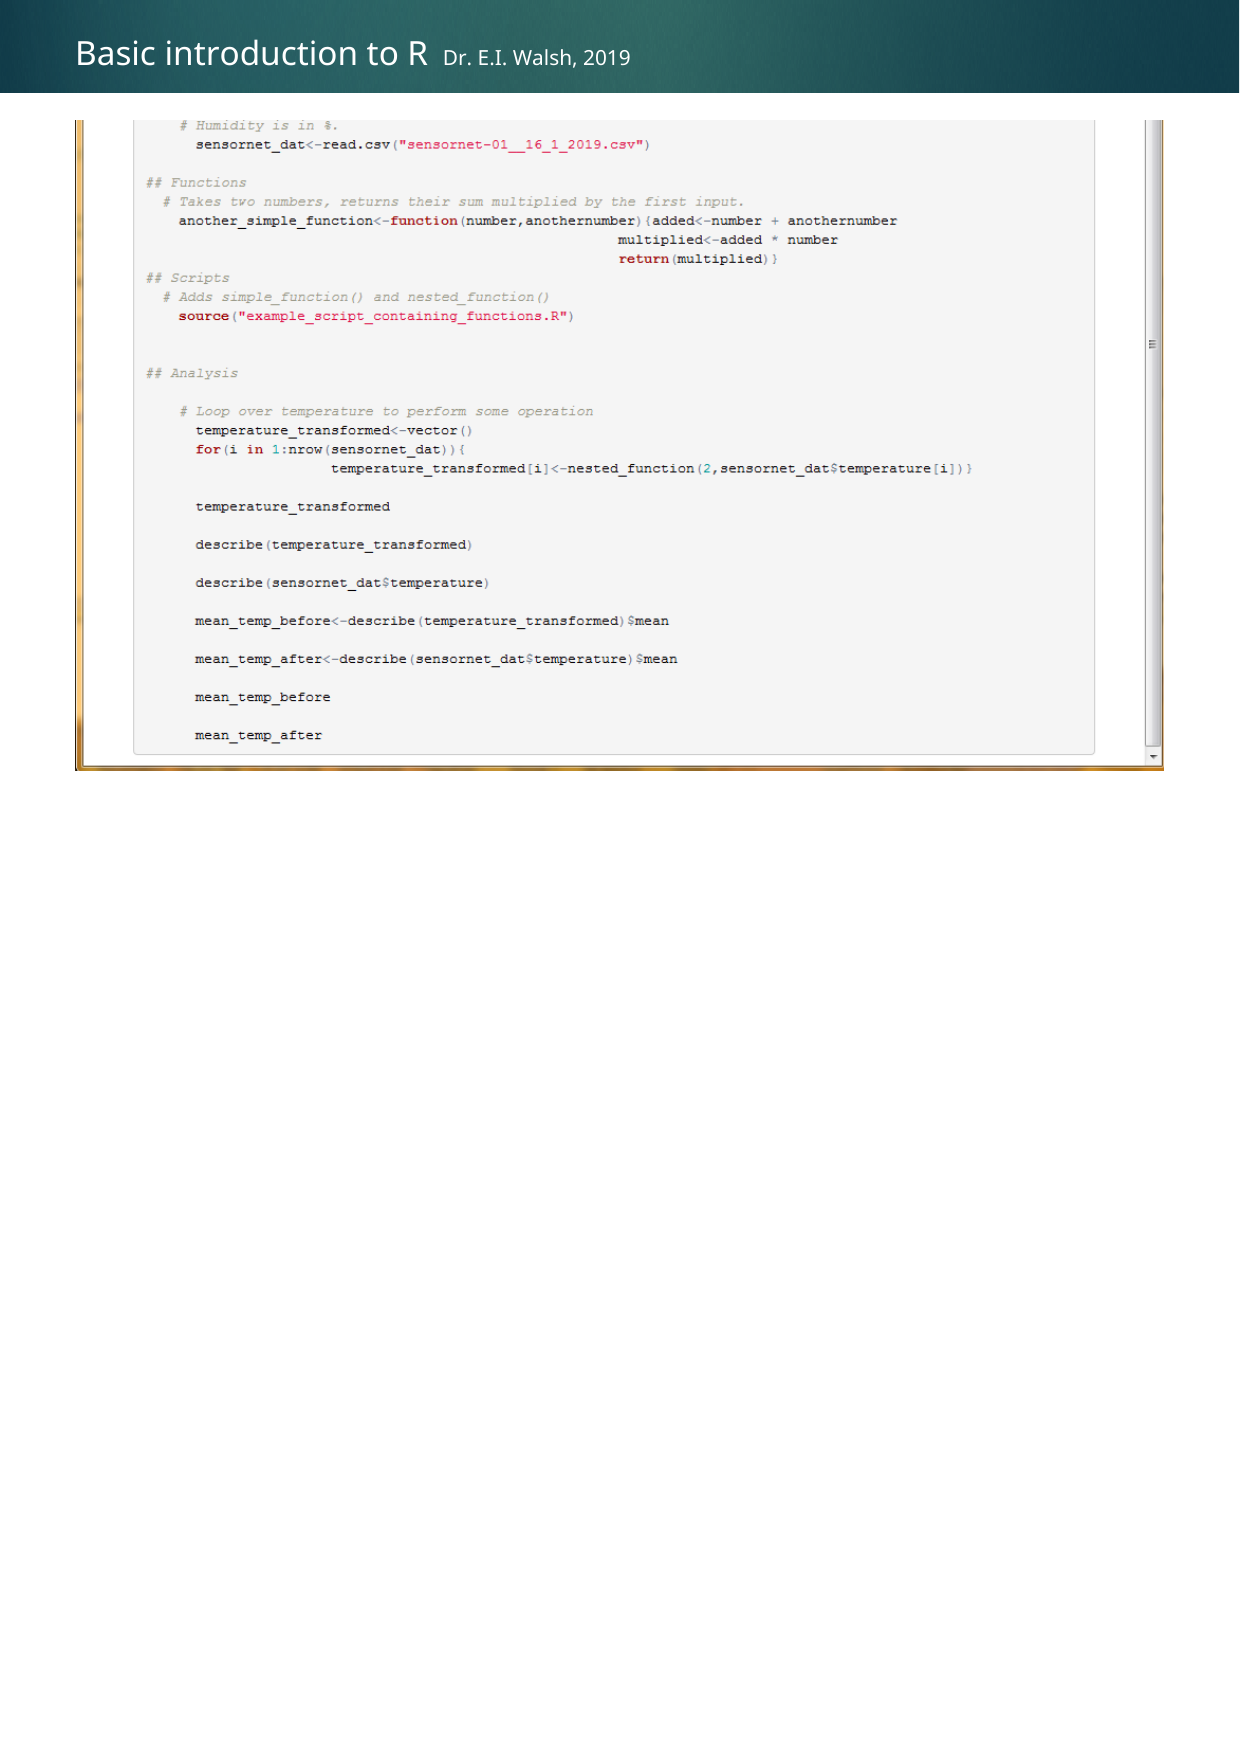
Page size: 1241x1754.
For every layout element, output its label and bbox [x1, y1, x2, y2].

picture [75, 120, 1164, 771]
picture [0, 0, 1240, 93]
